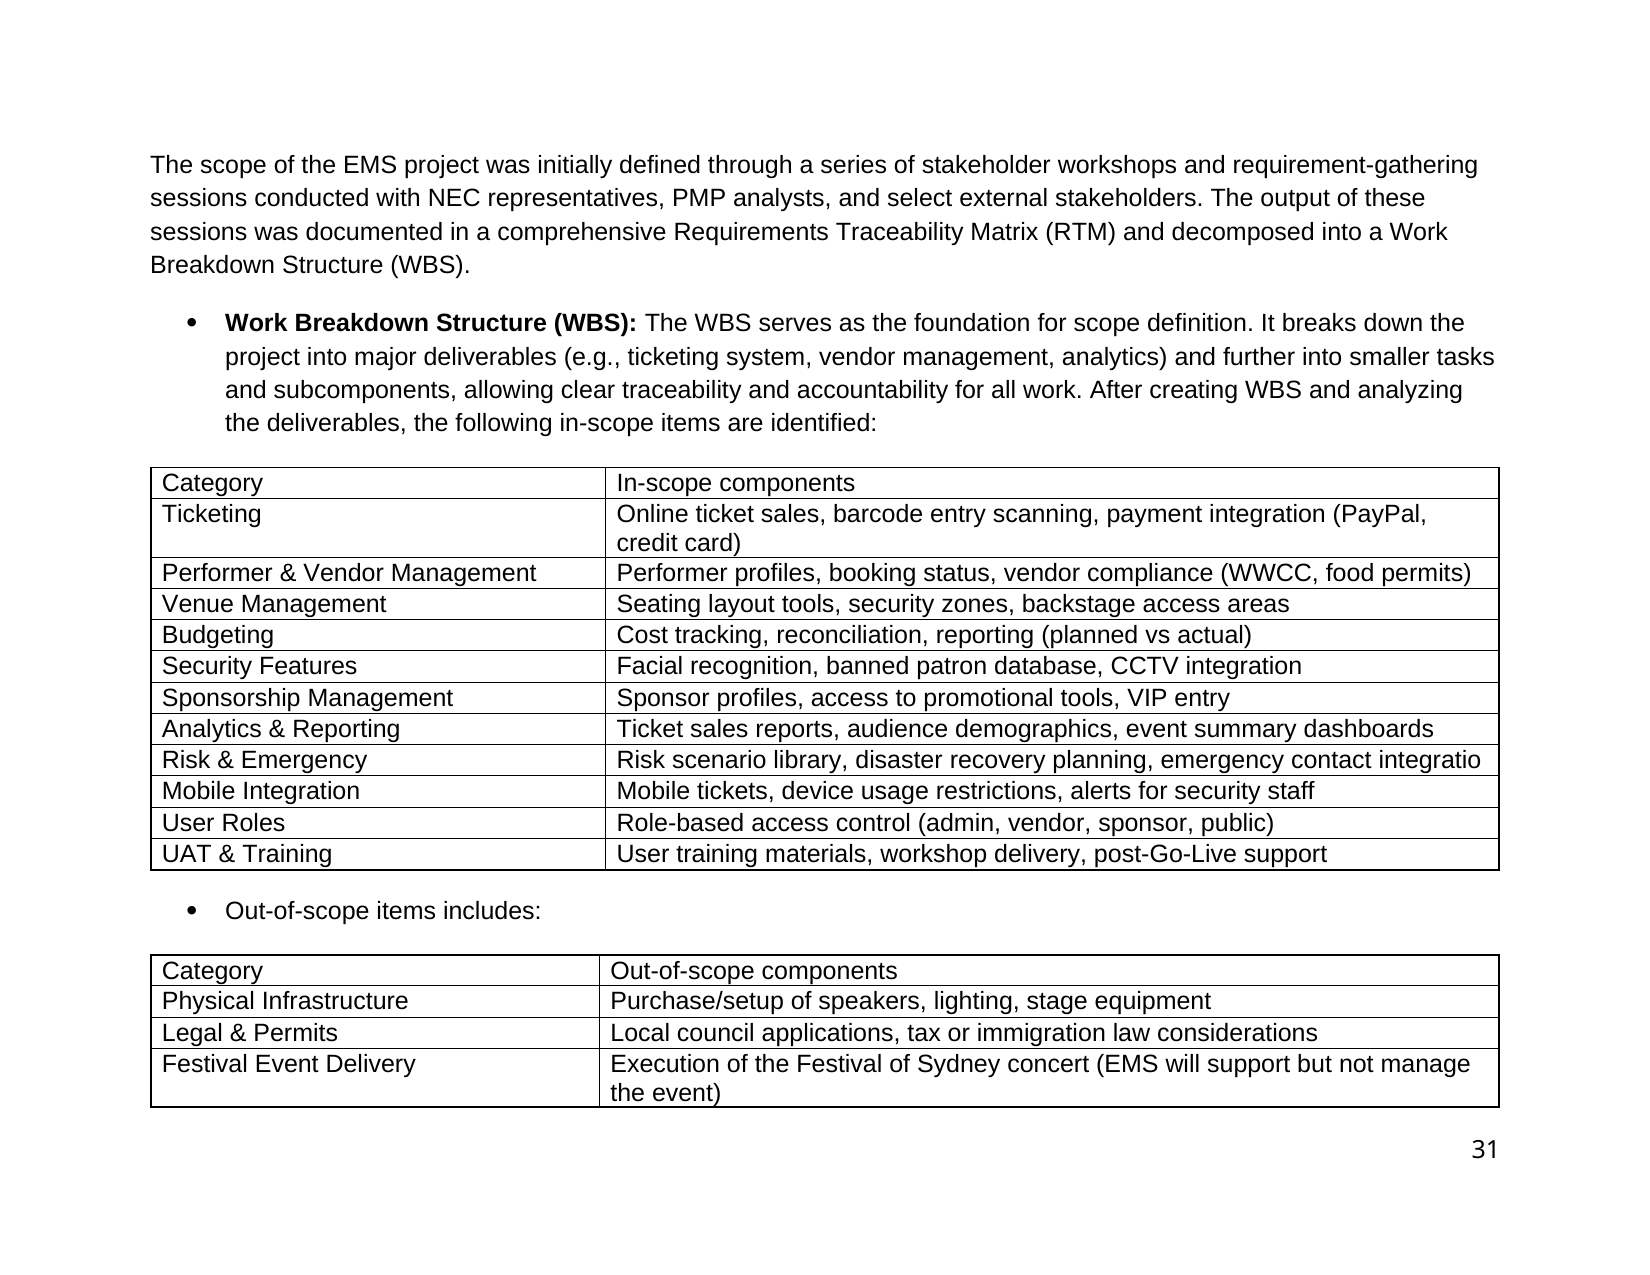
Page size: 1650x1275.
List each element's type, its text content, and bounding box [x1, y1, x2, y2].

table_cell Execution of the Festival of Sydney concert (EMS will support but not manage the event) [600, 1049, 1498, 1106]
table_cell UAT & Training [152, 839, 605, 869]
table_cell User Roles [152, 808, 605, 838]
table_cell Ticketing [152, 499, 605, 557]
table_cell Online ticket sales, barcode entry scanning, payment integration (PayPal, credit card) [606, 499, 1498, 557]
table_header Category [152, 956, 599, 985]
table_cell Risk & Emergency [152, 745, 605, 775]
table_cell Sponsor profiles, access to promotional tools, VIP entry [606, 683, 1498, 713]
table_cell Analytics & Reporting [152, 714, 605, 744]
table_cell Risk scenario library, disaster recovery planning, emergency contact integratio [606, 745, 1498, 775]
table_cell Sponsorship Management [152, 683, 605, 713]
text The scope of the EMS project was initially defined through a series of stakeholder workshops and requirement-gathering sessions conducted with NEC representatives, PMP analysts, and select external stakeholders. The output of these sessions was documented in a comprehensive Requirements Traceability Matrix (RTM) and decomposed into a Work Breakdown Structure (WBS). [150, 150, 1500, 279]
table_header Out-of-scope components [600, 956, 1498, 985]
table_cell Purchase/setup of speakers, lighting, stage equipment [600, 986, 1498, 1017]
table_cell Ticket sales reports, audience demographics, event summary dashboards [606, 714, 1498, 744]
list Out-of-scope items includes: [187, 896, 1500, 924]
table_header Category [152, 468, 605, 498]
table_cell Legal & Permits [152, 1018, 599, 1048]
table_cell Performer profiles, booking status, vendor compliance (WWCC, food permits) [606, 558, 1498, 588]
table_cell Festival Event Delivery [152, 1049, 599, 1106]
table_cell Local council applications, tax or immigration law considerations [600, 1018, 1498, 1048]
table_cell Security Features [152, 651, 605, 682]
table_cell Performer & Vendor Management [152, 558, 605, 588]
table_cell Venue Management [152, 589, 605, 619]
list Work Breakdown Structure (WBS): The WBS serves as the foundation for scope definition. It breaks down the project into major deliverables (e.g., ticketing system, vendor management, analytics) and further into smaller tasks and subcomponents, allowing clear traceability and accountability for all work. After creating WBS and analyzing the deliverables, the following in-scope items are identified: [187, 308, 1500, 437]
table_cell Role-based access control (admin, vendor, sponsor, public) [606, 808, 1498, 838]
table_cell Mobile Integration [152, 776, 605, 807]
table_cell Budgeting [152, 620, 605, 650]
table_header In-scope components [606, 468, 1498, 498]
table_cell Seating layout tools, security zones, backstage access areas [606, 589, 1498, 619]
table_cell Physical Infrastructure [152, 986, 599, 1017]
table_cell Cost tracking, reconciliation, reporting (planned vs actual) [606, 620, 1498, 650]
table_cell Mobile tickets, device usage restrictions, alerts for security staff [606, 776, 1498, 807]
table_cell User training materials, workshop delivery, post-Go-Live support [606, 839, 1498, 869]
table_cell Facial recognition, banned patron database, CCTV integration [606, 651, 1498, 682]
